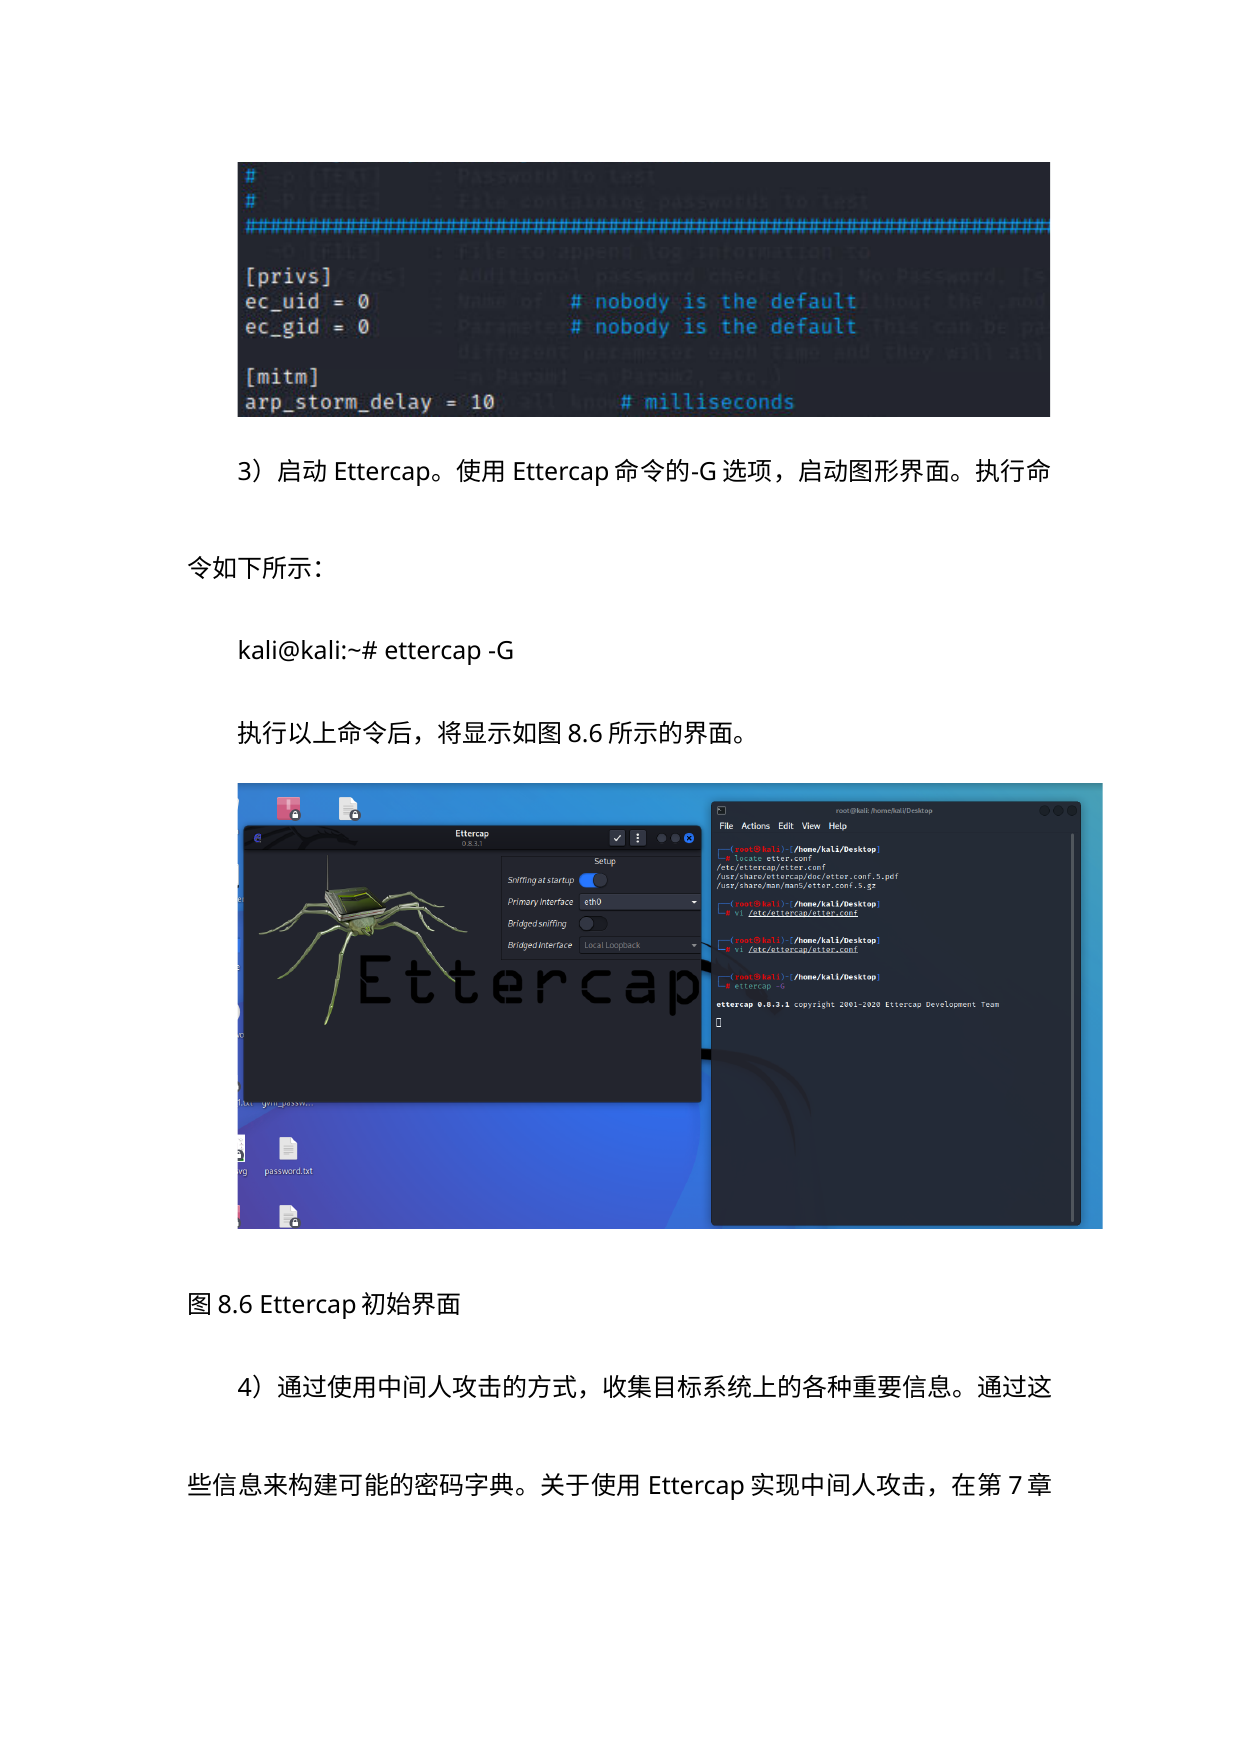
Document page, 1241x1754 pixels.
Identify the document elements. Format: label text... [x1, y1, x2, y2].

picture [237, 783, 1103, 1229]
text kali@kali:~# ettercap -G [187, 617, 1053, 682]
text 3）启动Ettercap。使用Ettercap命令的-G选项，启动图形界面。执行命令如下所示： [187, 437, 1053, 599]
text 执行以上命令后，将显示如图8.6所示的界面。 [187, 699, 1053, 764]
picture [237, 162, 1050, 417]
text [187, 1353, 1053, 1516]
